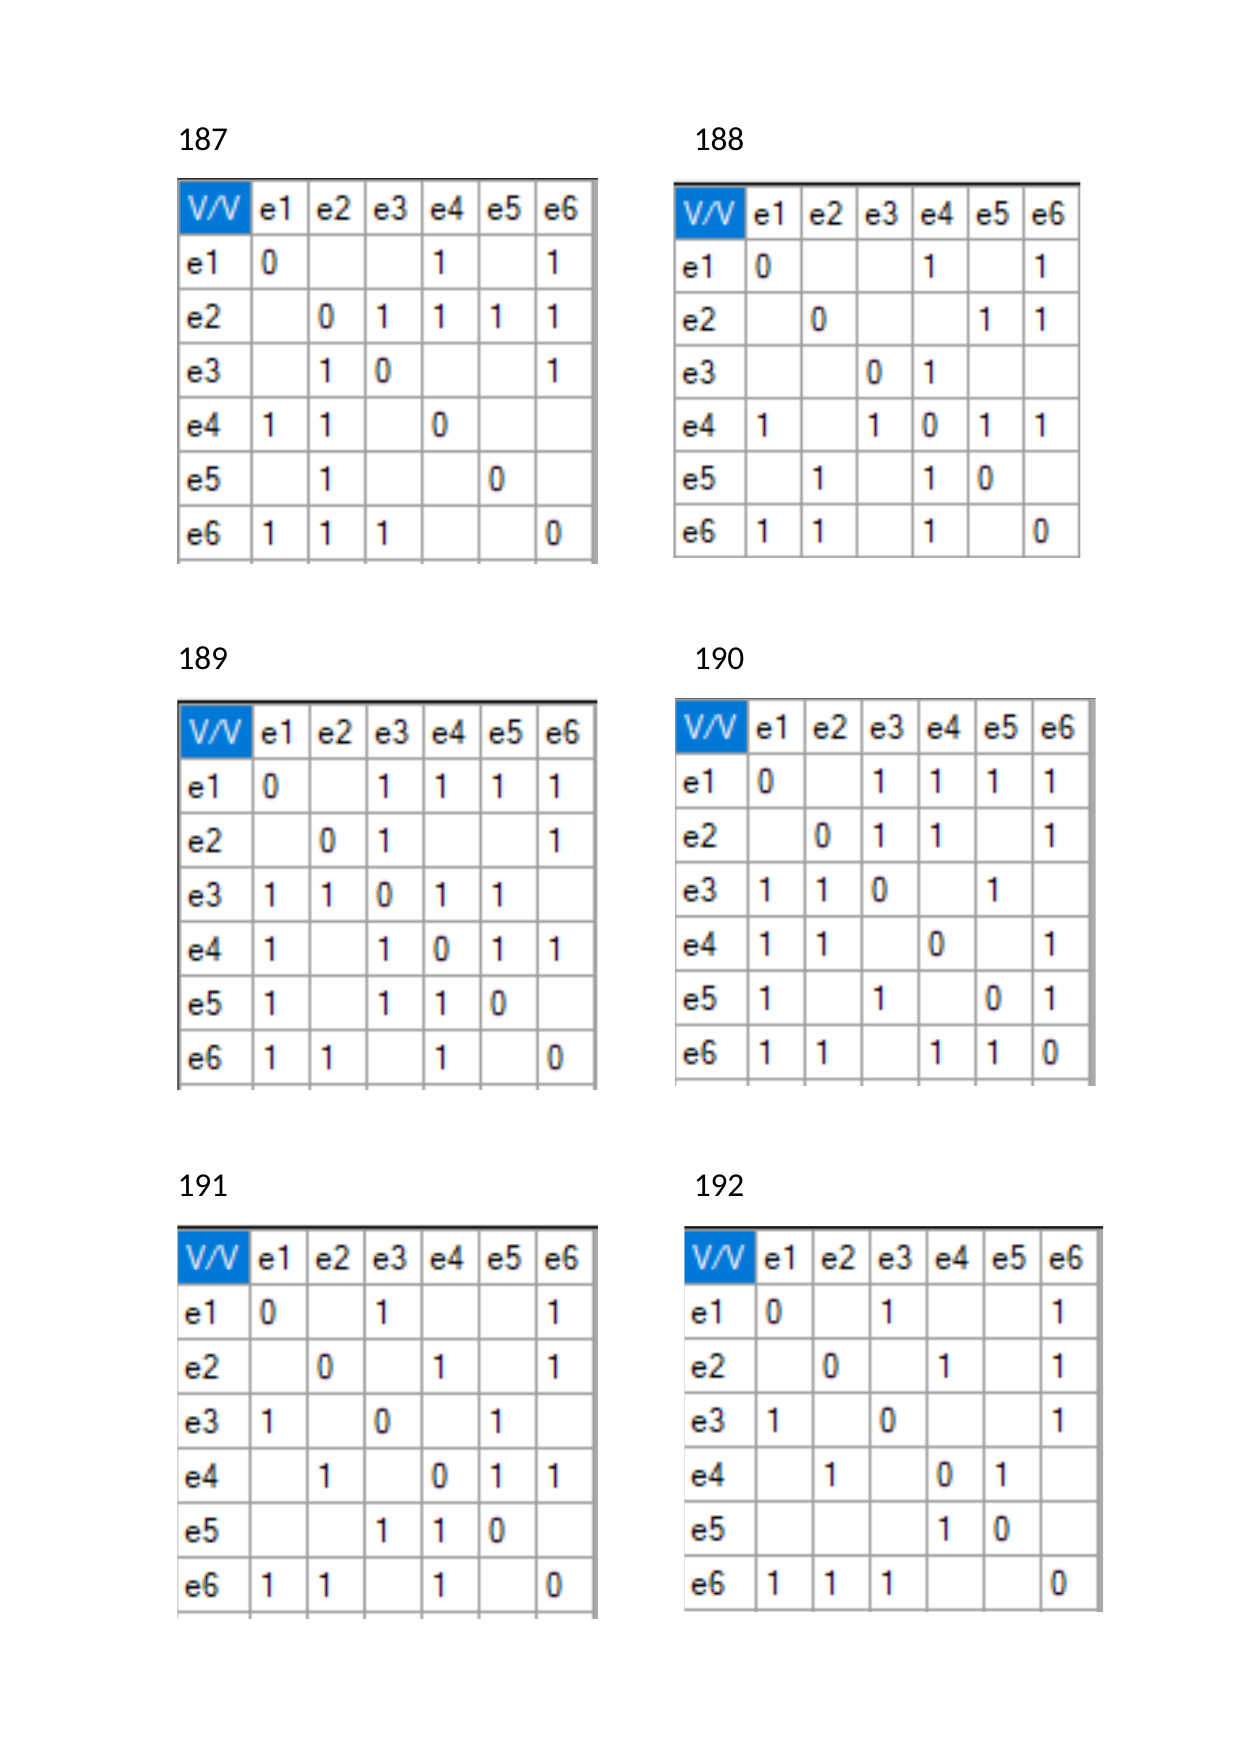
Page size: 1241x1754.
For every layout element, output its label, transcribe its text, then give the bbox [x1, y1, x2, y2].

text 189 190 [177, 637, 1152, 678]
text 191 192 [177, 1164, 1152, 1204]
picture [684, 1226, 1104, 1612]
picture [673, 179, 1081, 558]
picture [177, 697, 598, 1090]
text 187 188 [177, 118, 1152, 159]
picture [675, 698, 1096, 1086]
picture [177, 1224, 598, 1619]
picture [177, 178, 598, 564]
